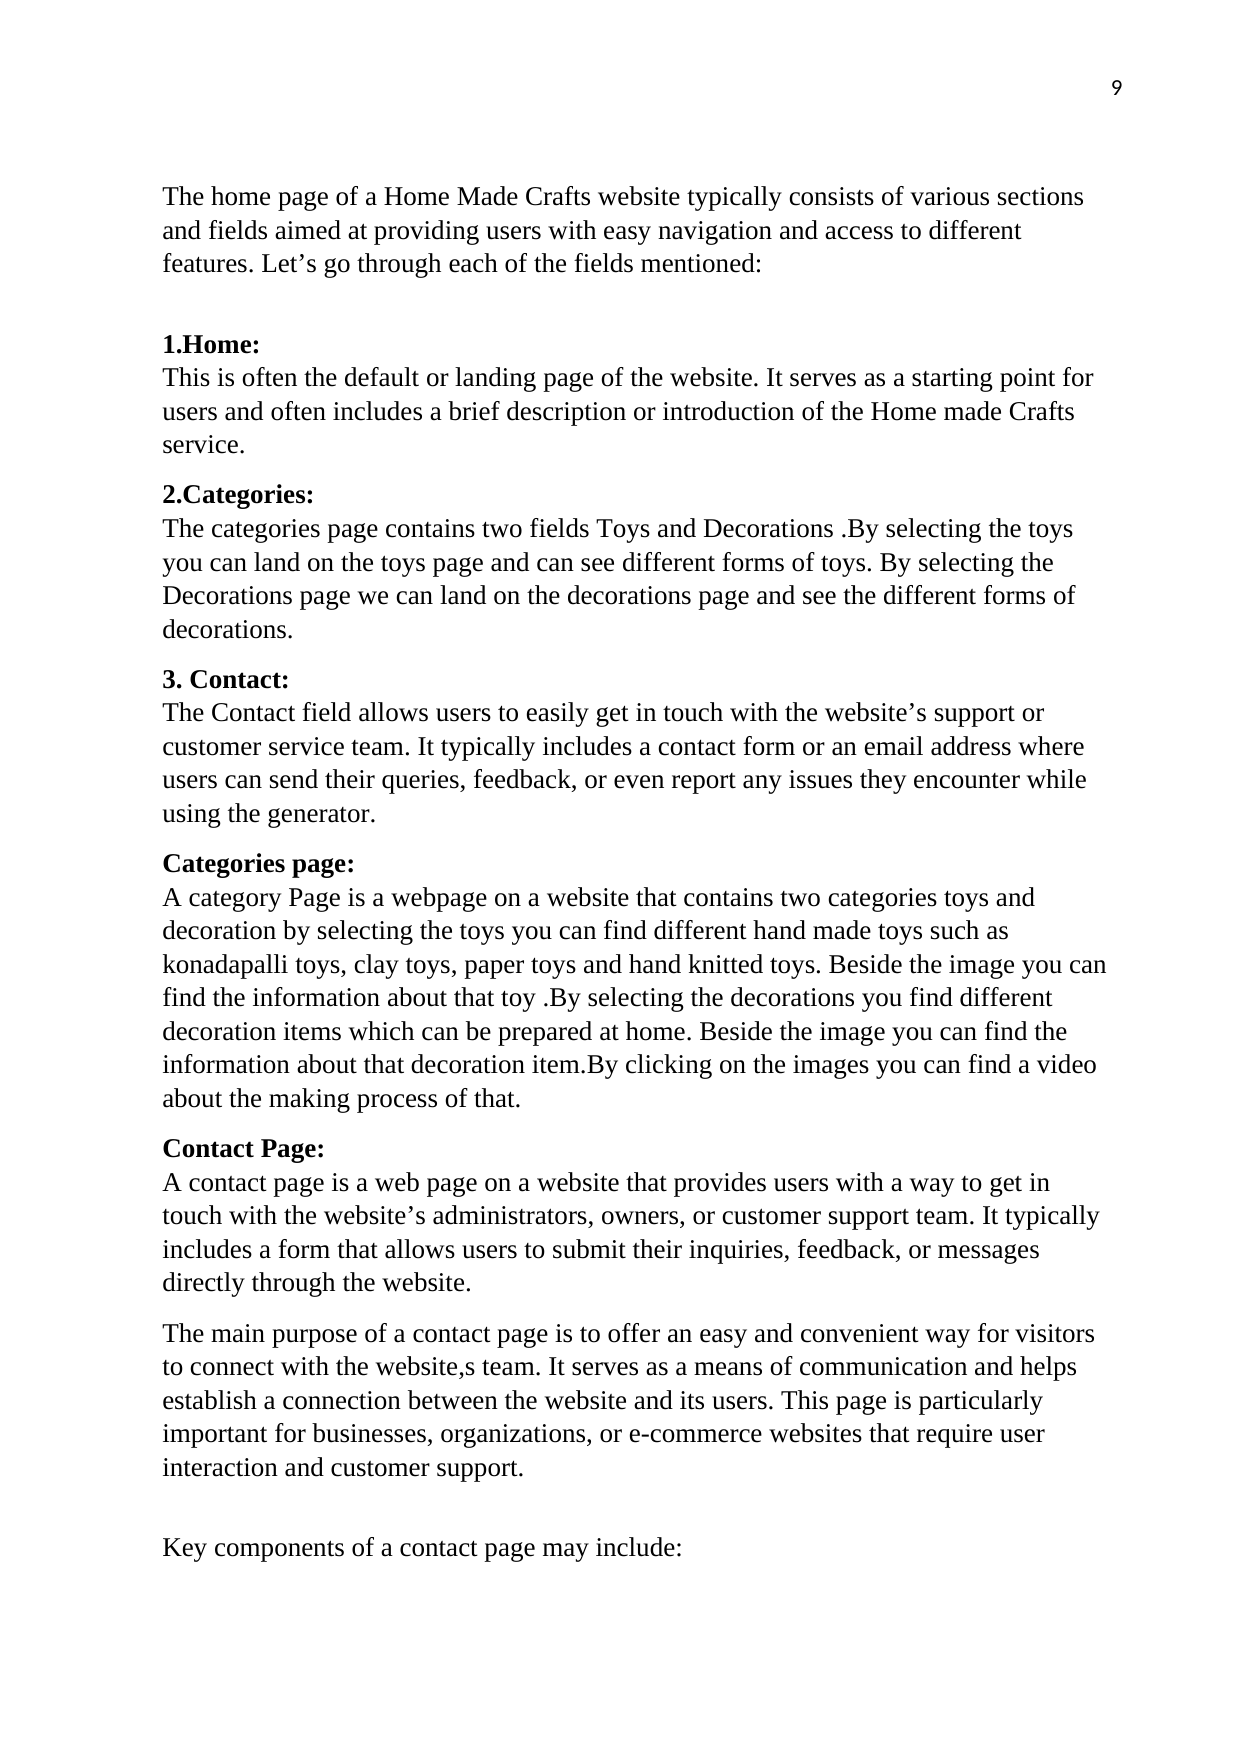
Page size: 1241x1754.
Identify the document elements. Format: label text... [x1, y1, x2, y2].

text 3. Contact: [162, 663, 1122, 694]
text The home page of a Home Made Crafts website typically consists of various sections and fields aimed at providing users with easy navigation and access to different features. Let’s go through each of the fields mentioned: [162, 180, 1116, 278]
text The main purpose of a contact page is to offer an easy and convenient way for visitors to connect with the website,s team. It serves as a means of communication and helps establish a connection between the website and its users. This page is particularly important for businesses, organizations, or e-commerce websites that require user interaction and customer support. [162, 1317, 1116, 1482]
text 1.Home: [162, 328, 1122, 359]
text 2.Categories: [162, 478, 1122, 510]
text A contact page is a web page on a website that provides users with a way to get in touch with the website’s administrators, owners, or customer support team. It typically includes a form that allows users to submit their inquiries, feedback, or messages directly through the website. [162, 1166, 1116, 1298]
text This is often the default or landing page of the website. It serves as a starting point for users and often includes a brief description or introduction of the Home made Crafts service. [162, 361, 1116, 459]
text The categories page contains two fields Toys and Decorations .By selecting the toys you can land on the toys page and can see different forms of toys. By selecting the Decorations page we can land on the decorations page and see the different forms of decorations. [162, 512, 1116, 644]
text Contact Page: [162, 1132, 1122, 1163]
text A category Page is a webpage on a website that contains two categories toys and decoration by selecting the toys you can find different hand made toys such as konadapalli toys, clay toys, paper toys and hand knitted toys. Beside the image you can find the information about that toy .By selecting the decorations you find different decoration items which can be prepared at home. Beside the image you can find the information about that decoration item.By clicking on the images you can find a video about the making process of that. [162, 881, 1116, 1113]
text Key components of a contact page may include: [162, 1531, 1116, 1562]
text Categories page: [162, 847, 1122, 878]
text The Contact field allows users to easily get in touch with the website’s support or customer service team. It typically includes a contact form or an email address where users can send their queries, feedback, or even report any issues they encounter while using the generator. [162, 696, 1102, 828]
